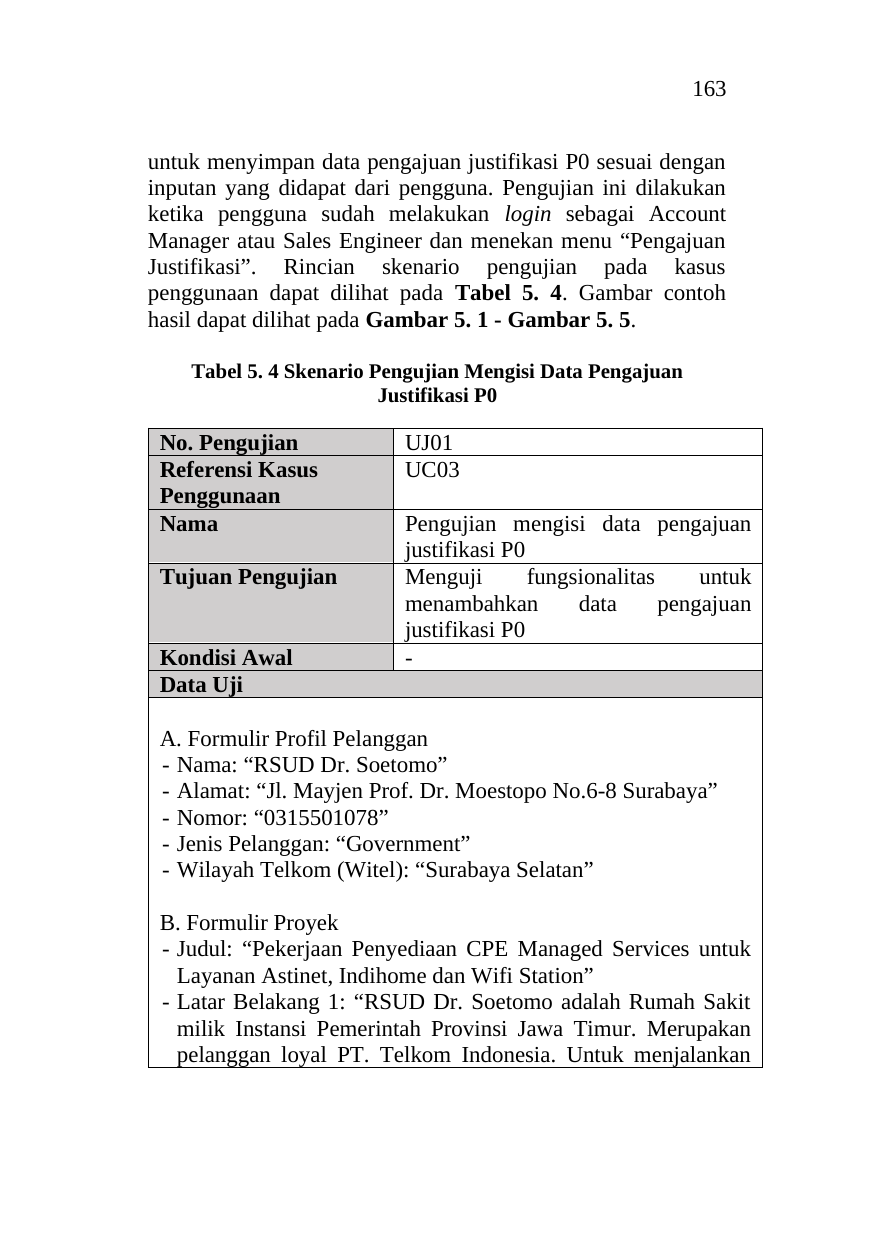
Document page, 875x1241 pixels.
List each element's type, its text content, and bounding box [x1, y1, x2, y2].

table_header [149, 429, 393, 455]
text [148, 148, 726, 332]
text Tabel 5. 4 Skenario Pengujian Mengisi Data Pengajuan Justifikasi P0 [148, 358, 726, 407]
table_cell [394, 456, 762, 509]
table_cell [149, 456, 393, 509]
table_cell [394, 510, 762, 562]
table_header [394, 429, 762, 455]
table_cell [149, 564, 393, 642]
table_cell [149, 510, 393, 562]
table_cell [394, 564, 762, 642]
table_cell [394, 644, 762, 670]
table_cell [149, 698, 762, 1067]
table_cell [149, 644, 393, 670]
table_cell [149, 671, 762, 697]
